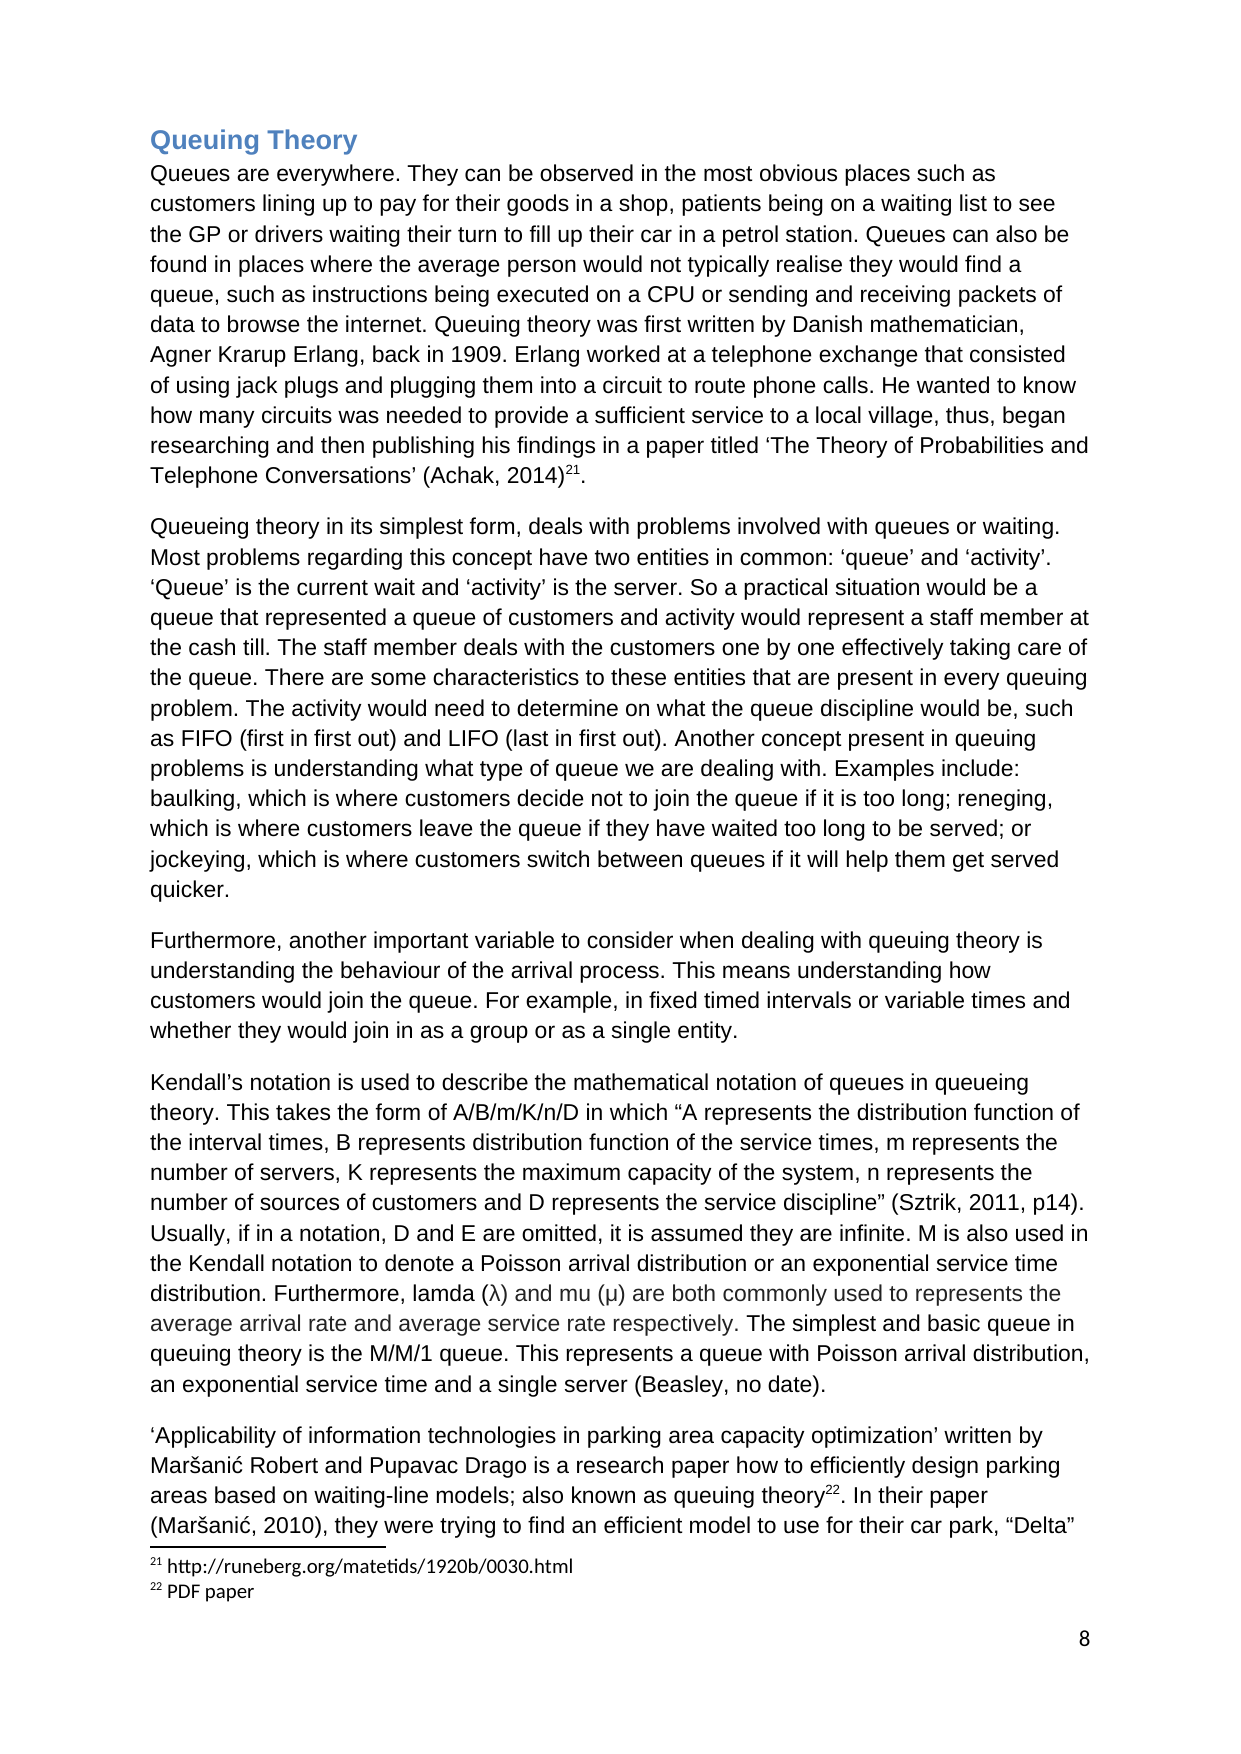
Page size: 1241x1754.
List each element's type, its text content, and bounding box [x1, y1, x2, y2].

subtitle Queuing Theory [150, 124, 1090, 156]
text Kendall’s notation is used to describe the mathematical notation of queues in queueing theory. This takes the form of A/B/m/K/n/D in which “A represents the distribution function of the interval times, B represents distribution function of the service times, m represents the number of servers, K represents the maximum capacity of the system, n represents the number of sources of customers and D represents the service discipline” (Sztrik, 2011, p14). Usually, if in a notation, D and E are omitted, it is assumed they are infinite. M is also used in the Kendall notation to denote a Poisson arrival distribution or an exponential service time distribution. Furthermore, lamda (λ) and mu (μ) are both commonly used to represents the average arrival rate and average service rate respectively. The simplest and basic queue in queuing theory is the M/M/1 queue. This represents a queue with Poisson arrival distribution, an exponential service time and a single server (Beasley, no date). [150, 1068, 1090, 1397]
text Queues are everywhere. They can be observed in the most obvious places such as customers lining up to pay for their goods in a shop, patients being on a waiting list to see the GP or drivers waiting their turn to fill up their car in a petrol station. Queues can also be found in places where the average person would not typically realise they would find a queue, such as instructions being executed on a CPU or sending and receiving packets of data to browse the internet. Queuing theory was first written by Danish mathematician, Agner Krarup Erlang, back in 1909. Erlang worked at a telephone exchange that consisted of using jack plugs and plugging them into a circuit to route phone calls. He wanted to know how many circuits was needed to provide a sufficient service to a local village, thus, began researching and then publishing his findings in a paper titled ‘The Theory of Probabilities and Telephone Conversations’ (Achak, 2014). [150, 160, 1090, 489]
text Furthermore, another important variable to consider when dealing with queuing theory is understanding the behaviour of the arrival process. This means understanding how customers would join the queue. For example, in fixed timed intervals or variable times and whether they would join in as a group or as a single entity. [150, 927, 1090, 1044]
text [150, 1422, 1090, 1539]
text Queueing theory in its simplest form, deals with problems involved with queues or waiting. Most problems regarding this concept have two entities in common: ‘queue’ and ‘activity’. ‘Queue’ is the current wait and ‘activity’ is the server. So a practical situation would be a queue that represented a queue of customers and activity would represent a staff member at the cash till. The staff member deals with the customers one by one effectively taking care of the queue. There are some characteristics to these entities that are present in every queuing problem. The activity would need to determine on what the queue discipline would be, such as FIFO (first in first out) and LIFO (last in first out). Another concept present in queuing problems is understanding what type of queue we are dealing with. Examples include: baulking, which is where customers decide not to join the queue if it is too long; reneging, which is where customers leave the queue if they have waited too long to be served; or jockeying, which is where customers switch between queues if it will help them get served quicker. [150, 513, 1090, 902]
